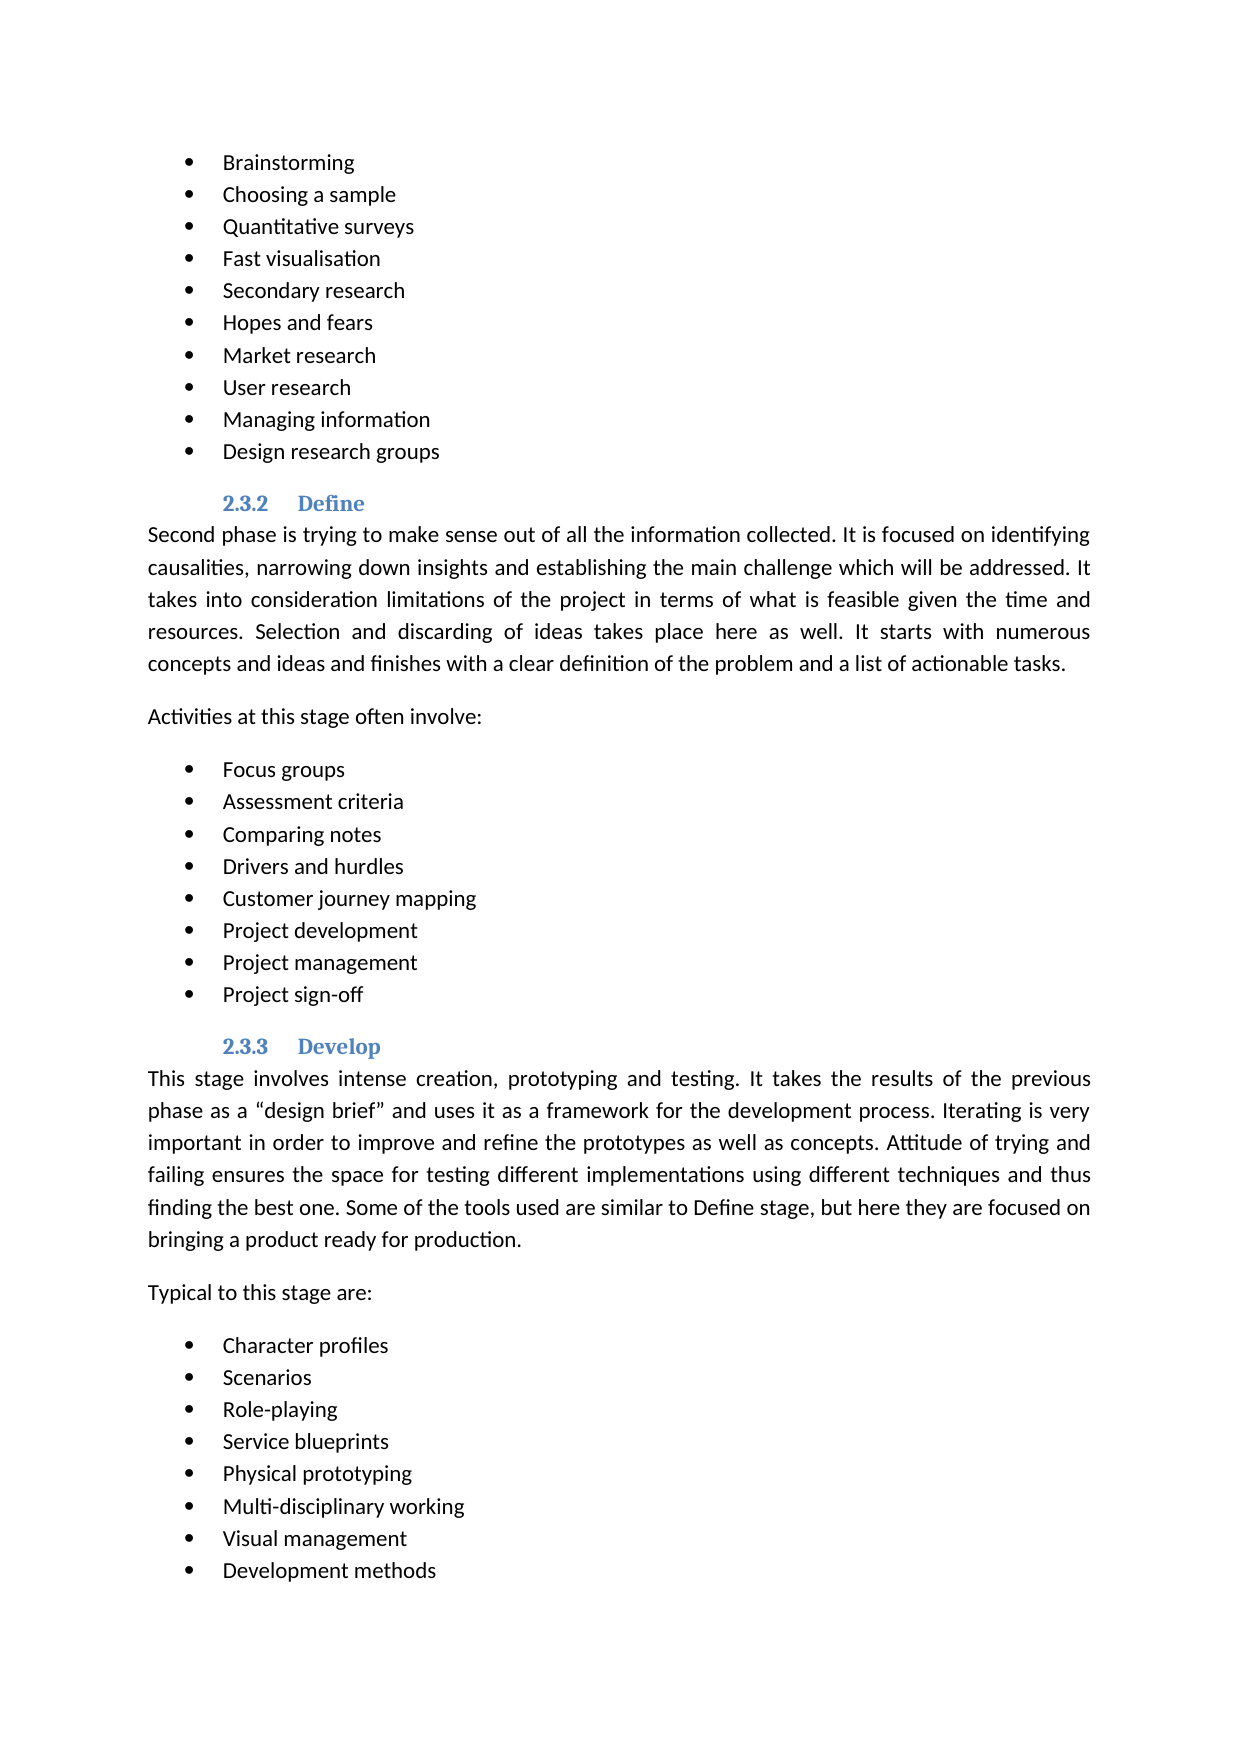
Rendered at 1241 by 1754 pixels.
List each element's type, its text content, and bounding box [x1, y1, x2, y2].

list Development methods [185, 1556, 1093, 1584]
list Multi-disciplinary working [185, 1492, 1093, 1520]
list Project sign-off [185, 981, 1093, 1009]
subtitle Define [223, 490, 1093, 517]
list Choosing a sample [185, 180, 1093, 208]
text Second phase is trying to make sense out of all the information collected. It is focused on identifying causalities, narrowing down insights and establishing the main challenge which will be addressed. It takes into consideration limitations of the project in terms of what is feasible given the time and resources. Selection and discarding of ideas takes place here as well. It starts with numerous concepts and ideas and finishes with a clear definition of the problem and a list of actionable tasks. [148, 521, 1093, 677]
list Quantitative surveys [185, 212, 1093, 240]
list Drivers and hurdles [185, 852, 1093, 880]
list Secondary research [185, 276, 1093, 304]
list Comparing notes [185, 820, 1093, 848]
list Project management [185, 948, 1093, 976]
list Design research groups [185, 437, 1093, 465]
list Managing information [185, 405, 1093, 433]
text Activities at this stage often involve: [148, 702, 1093, 730]
list Project development [185, 916, 1093, 944]
list Hopes and fears [185, 308, 1093, 337]
list Visual management [185, 1524, 1093, 1552]
list Role-playing [185, 1395, 1093, 1423]
list Scenarios [185, 1363, 1093, 1391]
list Physical prototyping [185, 1459, 1093, 1488]
list Character profiles [185, 1331, 1093, 1359]
list Fast visualisation [185, 244, 1093, 272]
list Assessment criteria [185, 787, 1093, 816]
list Market research [185, 341, 1093, 369]
list Focus groups [185, 755, 1093, 783]
list User research [185, 373, 1093, 401]
text Typical to this stage are: [148, 1278, 1093, 1306]
list Service blueprints [185, 1427, 1093, 1455]
list Customer journey mapping [185, 884, 1093, 912]
list Brainstorming [185, 148, 1093, 176]
subtitle Develop [223, 1034, 1093, 1060]
text This stage involves intense creation, prototyping and testing. It takes the results of the previous phase as a “design brief” and uses it as a framework for the development process. Iterating is very important in order to improve and refine the prototypes as well as concepts. Attitude of trying and failing ensures the space for testing different implementations using different techniques and thus finding the best one. Some of the tools used are similar to Define stage, but here they are focused on bringing a product ready for production. [148, 1064, 1093, 1253]
